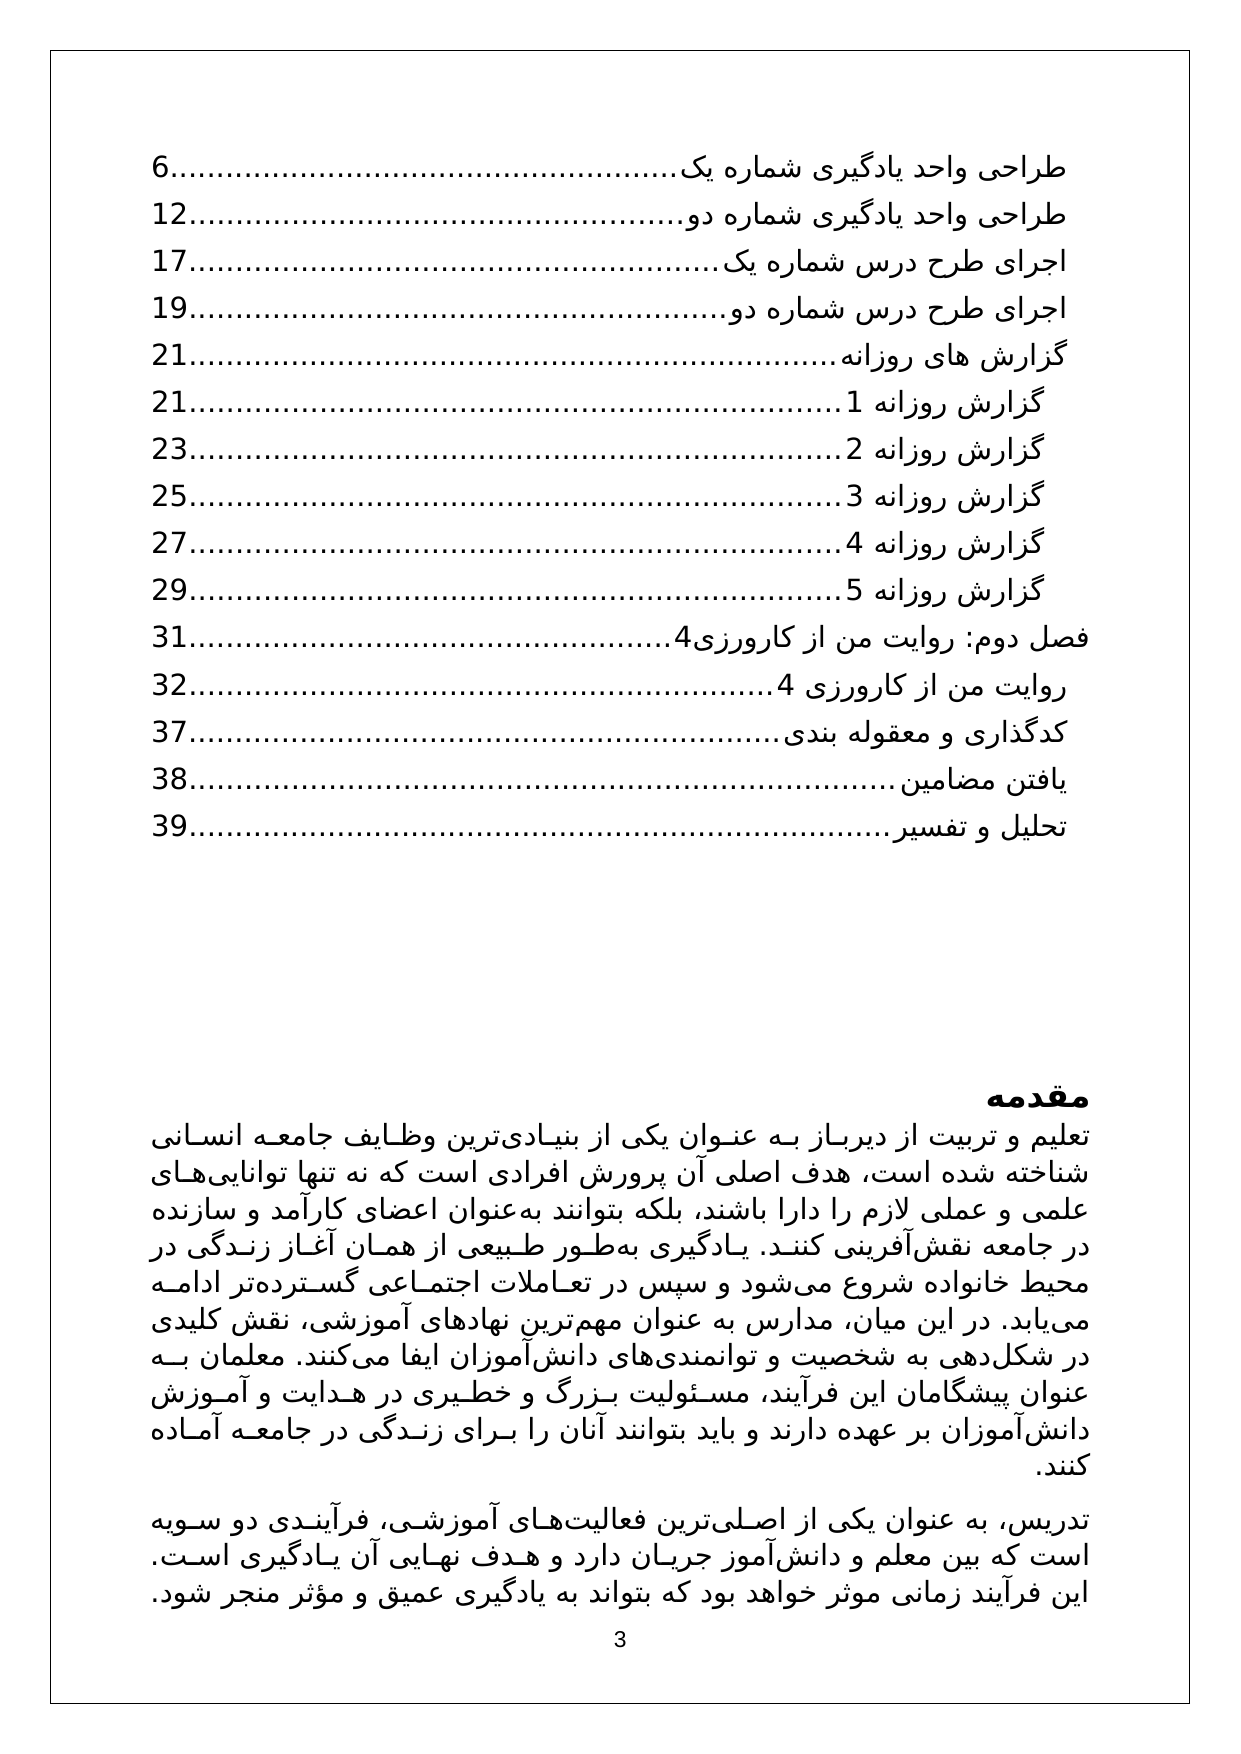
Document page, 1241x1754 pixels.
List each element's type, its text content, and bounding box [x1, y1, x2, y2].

subtitle مقدمه [150, 1077, 1090, 1116]
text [150, 1502, 1090, 1609]
text تعلیم و تربیت از دیرباز به عنوان یکی از بنیادی‌ترین وظایف جامعه انسانی شناخته شده است، هدف اصلی آن پرورش افرادی است که نه تنها توانایی‌های علمی و عملی لازم را دارا باشند، بلکه بتوانند به‌عنوان اعضای کارآمد و سازنده در جامعه نقش‌آفرینی کنند. یادگیری به‌طور طبیعی از همان آغاز زندگی در محیط خانواده شروع می‌شود و سپس در تعاملات اجتماعی گسترده‌تر ادامه می‌یابد. در این میان، مدارس به عنوان مهم‌ترین نهادهای آموزشی، نقش کلیدی در شکل‌دهی به شخصیت و توانمندی‌های دانش‌آموزان ایفا می‌کنند. معلمان به عنوان پیشگامان این فرآیند، مسئولیت بزرگ و خطیری در هدایت و آموزش دانش‌آموزان بر عهده دارند و باید بتوانند آنان را برای زندگی در جامعه آماده کنند. [150, 1119, 1090, 1483]
